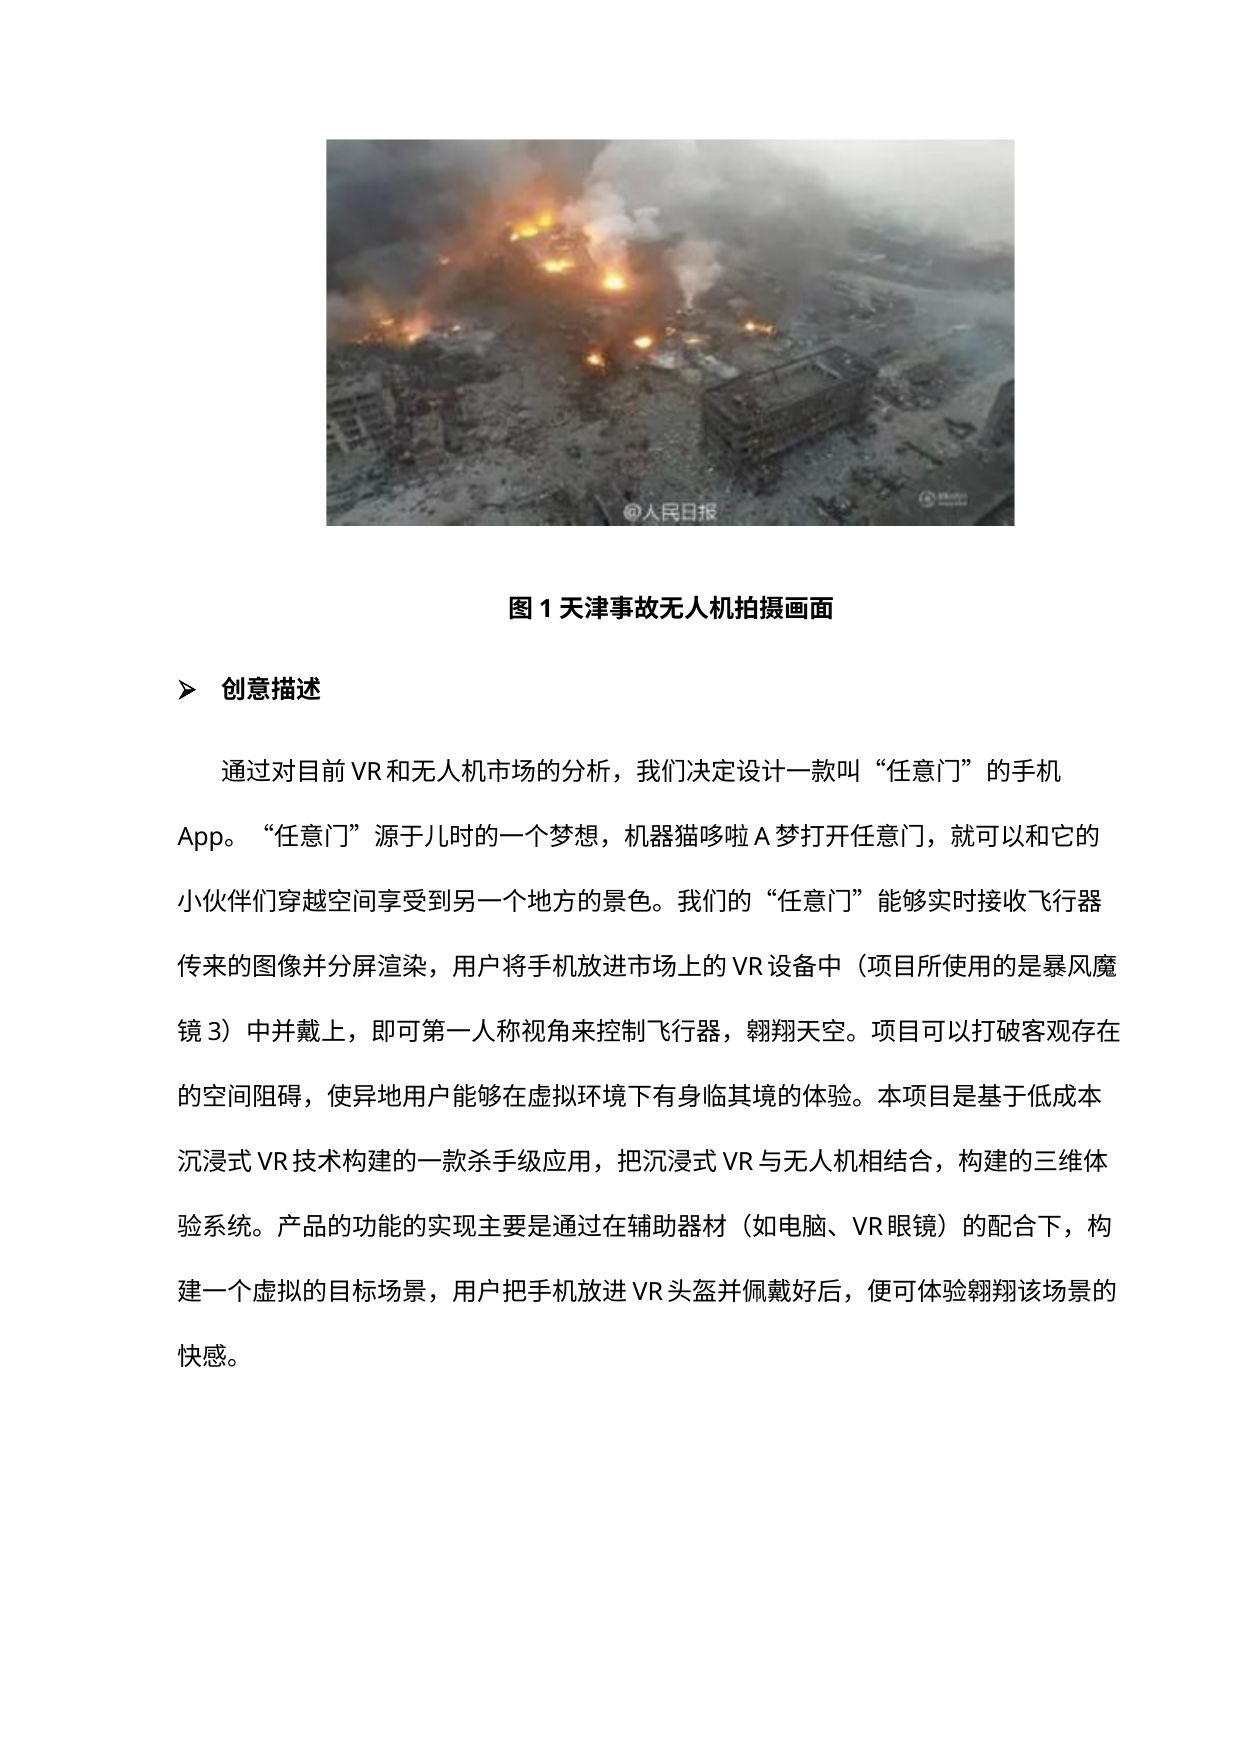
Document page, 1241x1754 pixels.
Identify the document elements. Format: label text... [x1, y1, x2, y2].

text 图1 天津事故无人机拍摄画面 [177, 574, 1122, 639]
list 创意描述 [177, 655, 1122, 720]
picture [325, 135, 1018, 526]
text 通过对目前VR和无人机市场的分析，我们决定设计一款叫“任意门”的手机App。“任意门”源于儿时的一个梦想，机器猫哆啦A梦打开任意门，就可以和它的小伙伴们穿越空间享受到另一个地方的景色。我们的“任意门”能够实时接收飞行器传来的图像并分屏渲染，用户将手机放进市场上的VR设备中（项目所使用的是暴风魔镜3）中并戴上，即可第一人称视角来控制飞行器，翱翔天空。项目可以打破客观存在的空间阻碍，使异地用户能够在虚拟环境下有身临其境的体验。本项目是基于低成本沉浸式VR技术构建的一款杀手级应用，把沉浸式VR与无人机相结合，构建的三维体验系统。产品的功能的实现主要是通过在辅助器材（如电脑、VR眼镜）的配合下，构建一个虚拟的目标场景，用户把手机放进VR头盔并佩戴好后，便可体验翱翔该场景的快感。 [177, 737, 1122, 1387]
